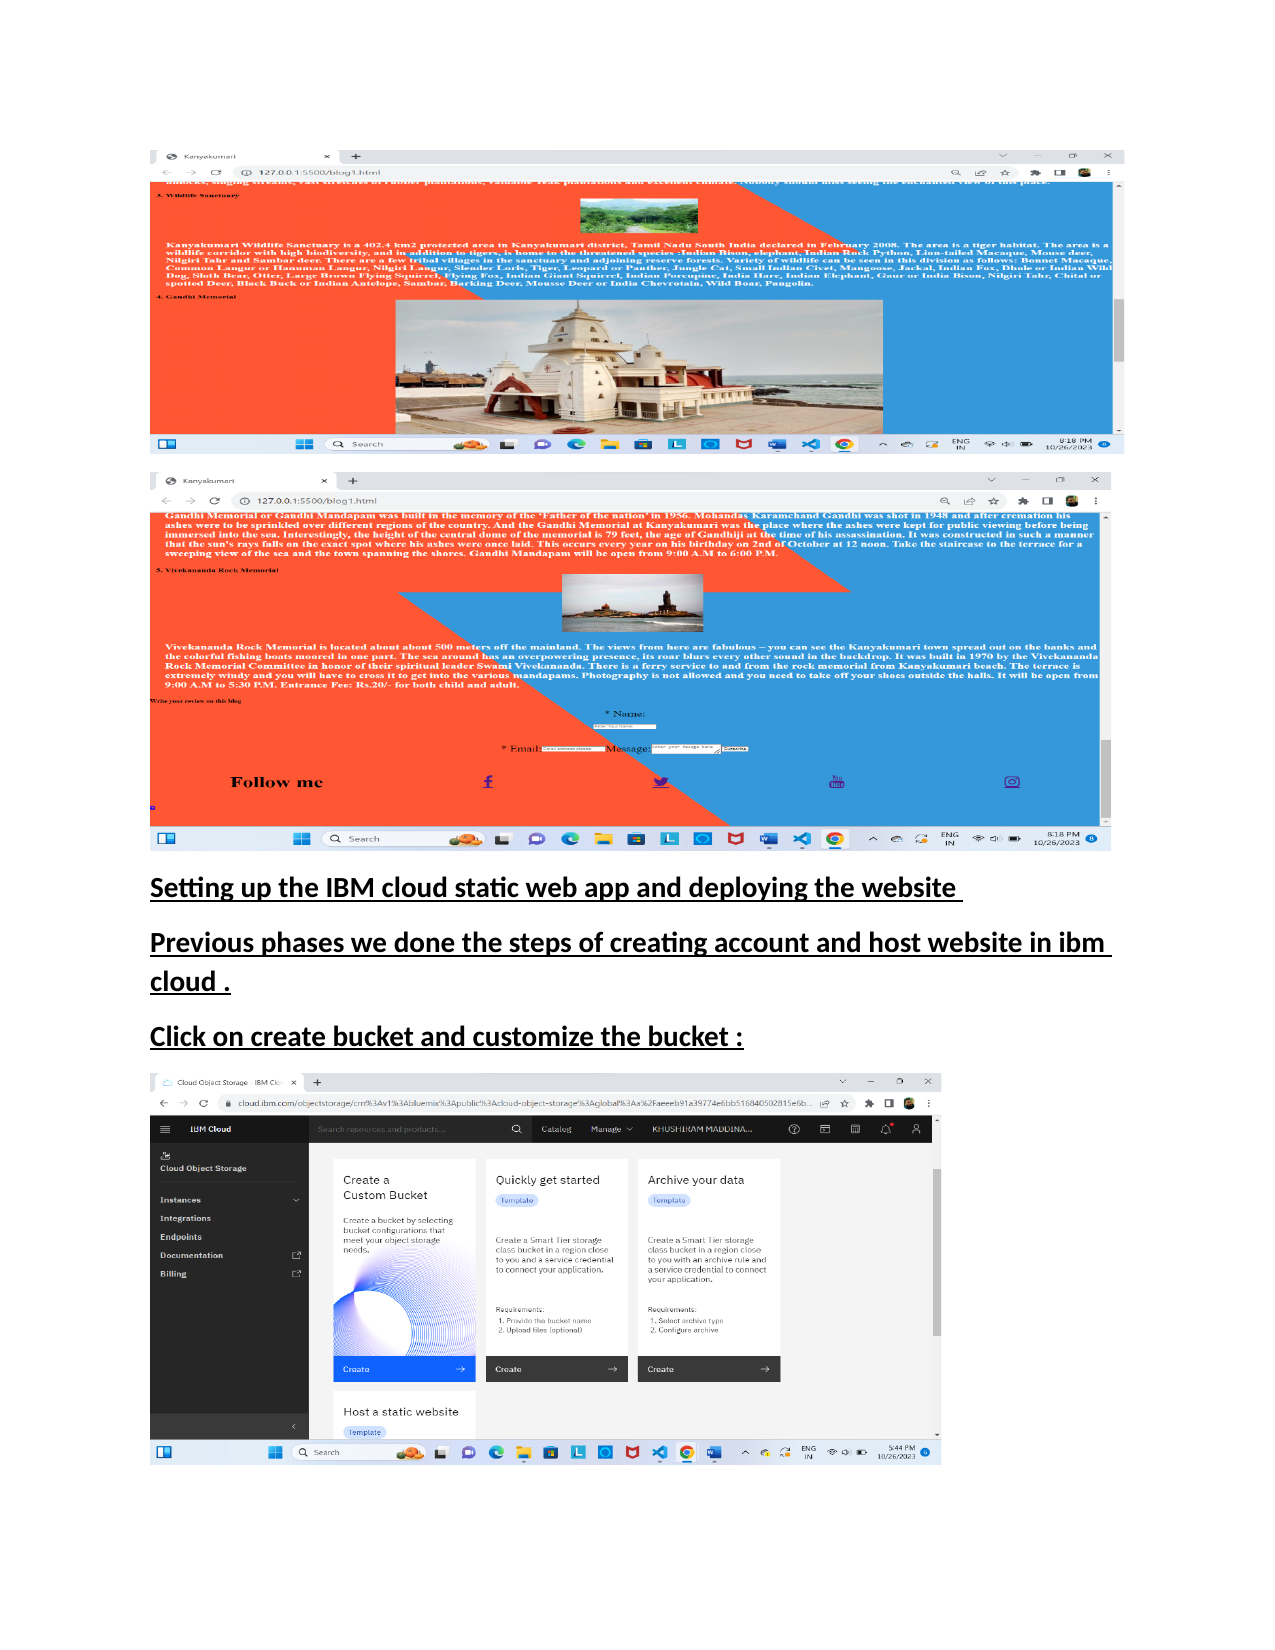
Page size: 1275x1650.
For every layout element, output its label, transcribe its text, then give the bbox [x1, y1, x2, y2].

text Click on create bucket and customize the bucket : [150, 1018, 1125, 1054]
picture [150, 150, 1125, 454]
text Previous phases we done the steps of creating account and host website in ibm cloud . [150, 924, 1125, 999]
text Setting up the IBM cloud static web app and deploying the website [150, 869, 1125, 905]
picture [150, 472, 1112, 851]
picture [150, 1073, 942, 1465]
